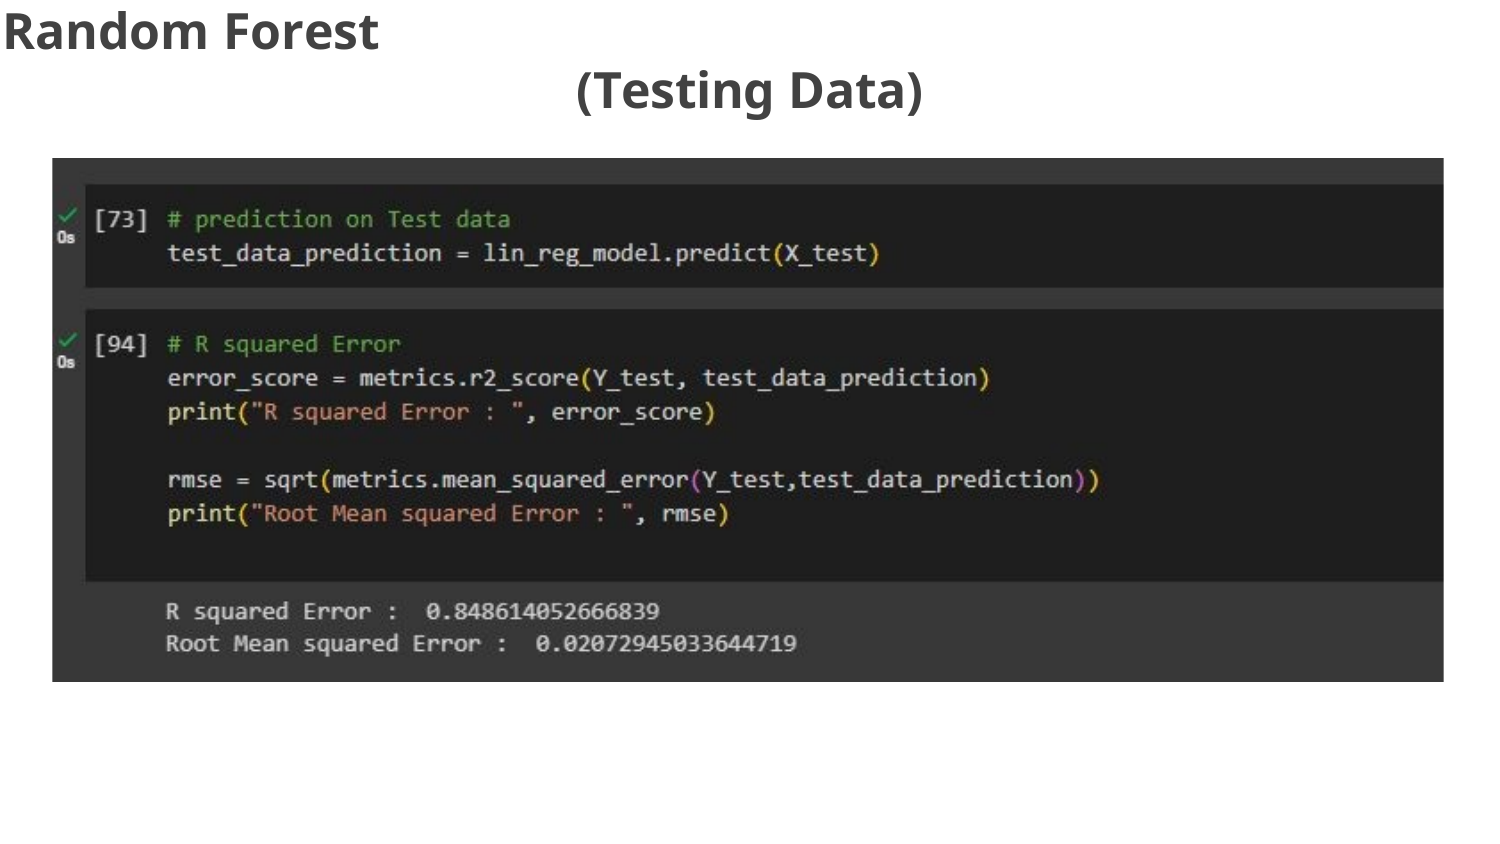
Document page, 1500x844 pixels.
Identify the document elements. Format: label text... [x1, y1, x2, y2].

text (Testing Data) [0, 60, 1500, 121]
picture [52, 158, 1444, 682]
